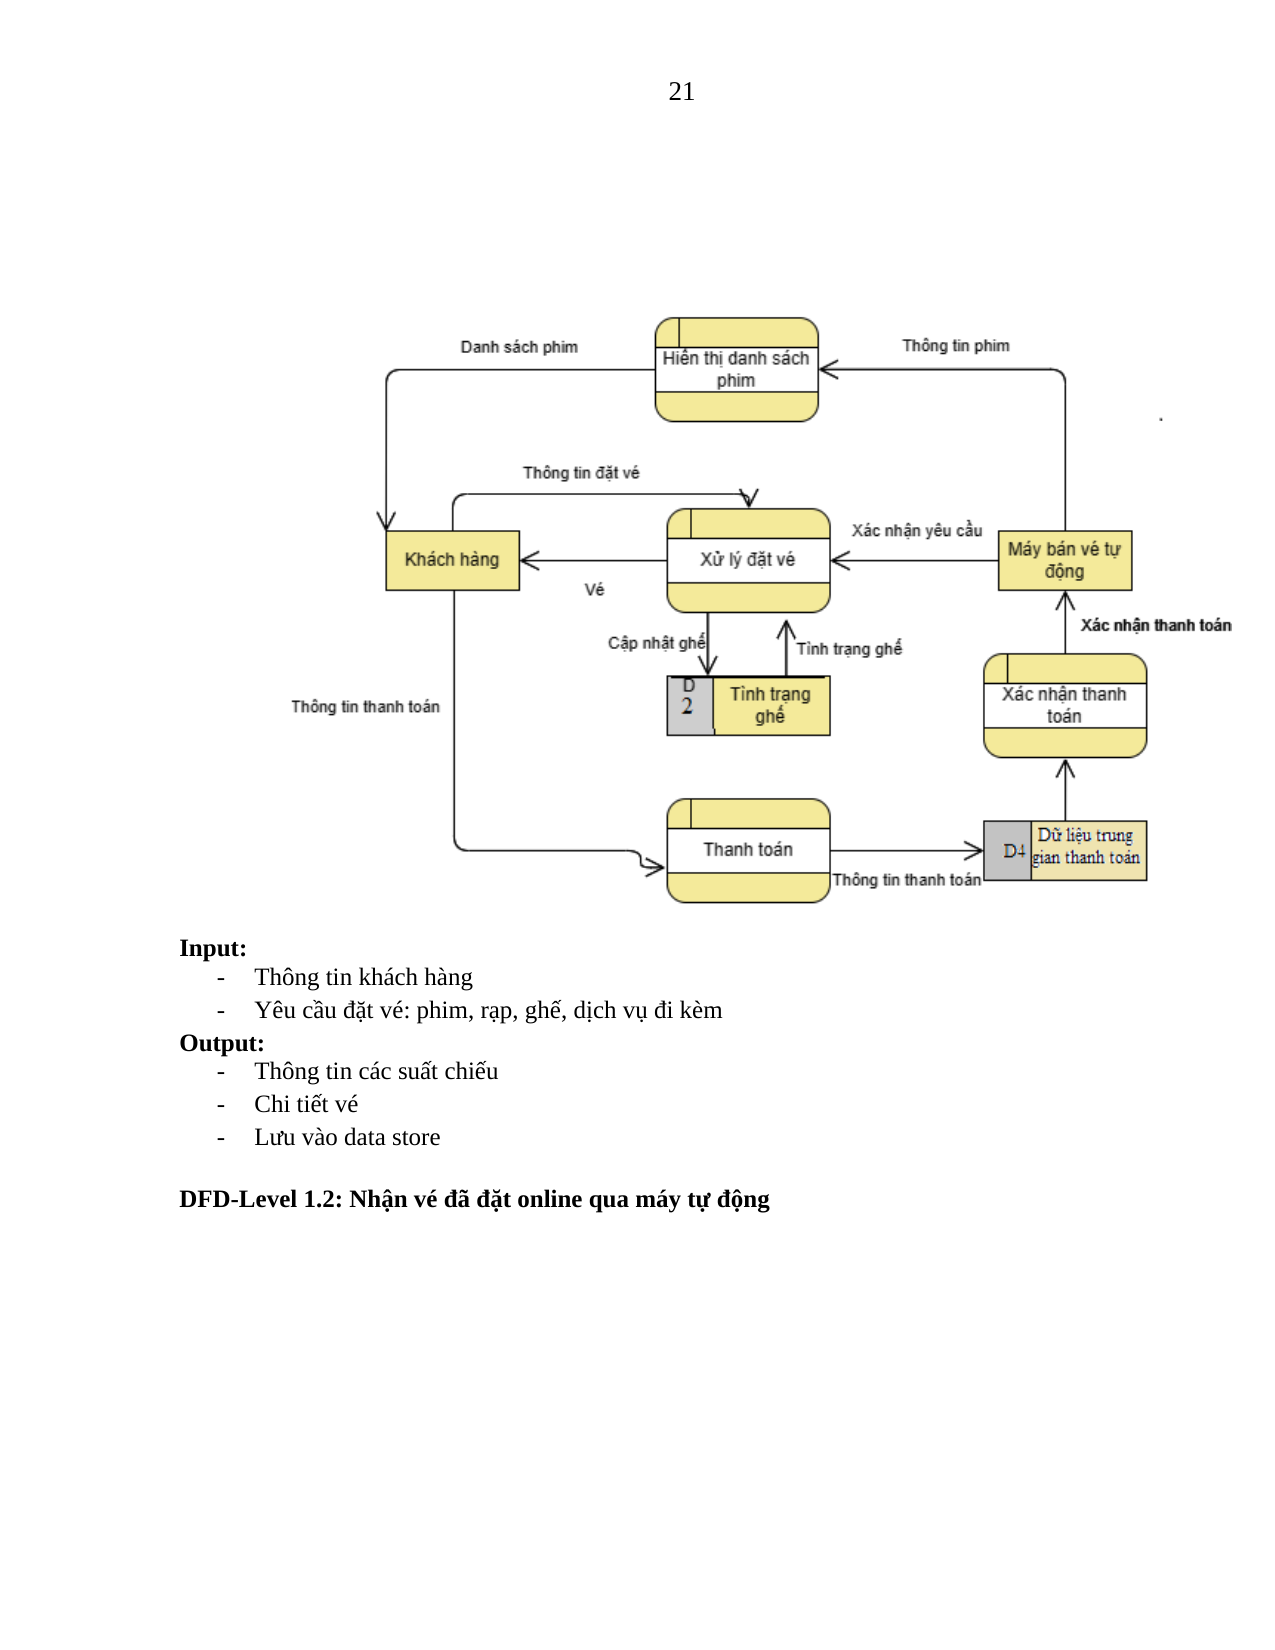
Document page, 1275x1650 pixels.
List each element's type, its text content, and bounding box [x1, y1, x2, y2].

text Input: [179, 933, 1179, 962]
list Yêu cầu đặt vé: phim, rạp, ghế, dịch vụ đi kèm [217, 995, 1179, 1023]
list Lưu vào data store [217, 1122, 1179, 1151]
picture [291, 162, 1232, 905]
list Thông tin khách hàng [217, 962, 1179, 990]
text DFD-Level 1.2: Nhận vé đã đặt online qua máy tự động [179, 1184, 1179, 1213]
text Output: [179, 1028, 1179, 1056]
list Thông tin các suất chiếu [217, 1056, 1179, 1085]
list Chi tiết vé [217, 1089, 1179, 1118]
